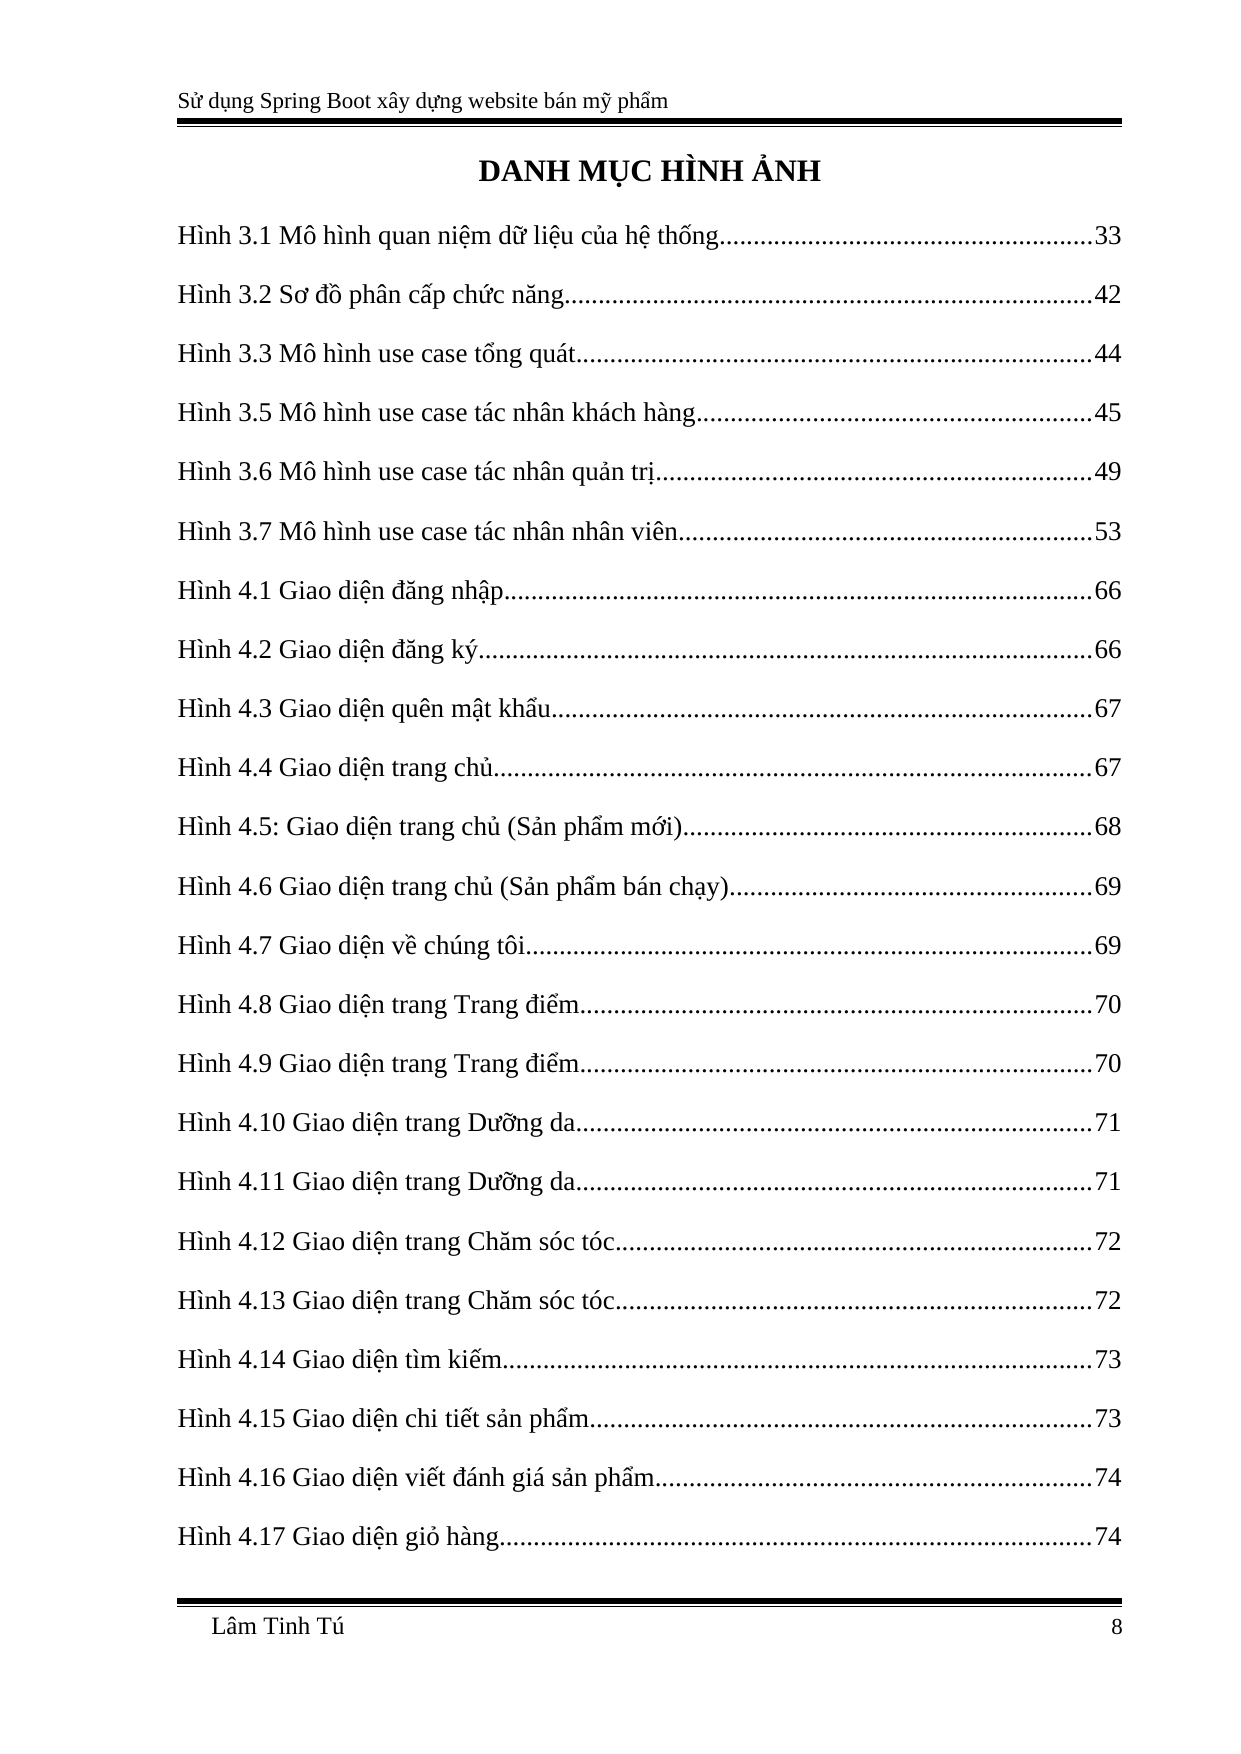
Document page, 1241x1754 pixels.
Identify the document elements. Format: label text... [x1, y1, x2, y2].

text Hình 4.10 Giao diện trang Dưỡng da 71 [177, 1106, 1122, 1137]
text Hình 4.3 Giao diện quên mật khẩu 67 [177, 692, 1122, 723]
text Hình 4.4 Giao diện trang chủ 67 [177, 751, 1122, 782]
text Hình 4.13 Giao diện trang Chăm sóc tóc 72 [177, 1284, 1122, 1315]
text Hình 4.16 Giao diện viết đánh giá sản phẩm 74 [177, 1461, 1122, 1492]
text Hình 3.5 Mô hình use case tác nhân khách hàng 45 [177, 396, 1122, 427]
text Hình 3.7 Mô hình use case tác nhân nhân viên 53 [177, 514, 1122, 546]
text Hình 3.2 Sơ đồ phân cấp chức năng 42 [177, 278, 1122, 309]
text Hình 4.7 Giao diện về chúng tôi 69 [177, 929, 1122, 960]
text Hình 4.2 Giao diện đăng ký 66 [177, 633, 1122, 664]
text Hình 4.8 Giao diện trang Trang điểm 70 [177, 988, 1122, 1019]
text Hình 3.1 Mô hình quan niệm dữ liệu của hệ thống 33 [177, 219, 1122, 250]
text Hình 4.17 Giao diện giỏ hàng 74 [177, 1520, 1122, 1552]
text Hình 4.12 Giao diện trang Chăm sóc tóc 72 [177, 1224, 1122, 1256]
text Hình 4.15 Giao diện chi tiết sản phẩm 73 [177, 1402, 1122, 1433]
text Hình 4.5: Giao diện trang chủ (Sản phẩm mới) 68 [177, 810, 1122, 842]
text Hình 3.6 Mô hình use case tác nhân quản trị 49 [177, 455, 1122, 487]
text Hình 4.6 Giao diện trang chủ (Sản phẩm bán chạy) 69 [177, 869, 1122, 901]
text Hình 4.1 Giao diện đăng nhập 66 [177, 574, 1122, 605]
text Hình 4.14 Giao diện tìm kiếm 73 [177, 1343, 1122, 1374]
text Hình 4.9 Giao diện trang Trang điểm 70 [177, 1047, 1122, 1078]
text Hình 4.11 Giao diện trang Dưỡng da 71 [177, 1165, 1122, 1197]
text Hình 3.3 Mô hình use case tổng quát 44 [177, 337, 1122, 368]
subtitle Danh mục hình ảnh [177, 152, 1122, 188]
